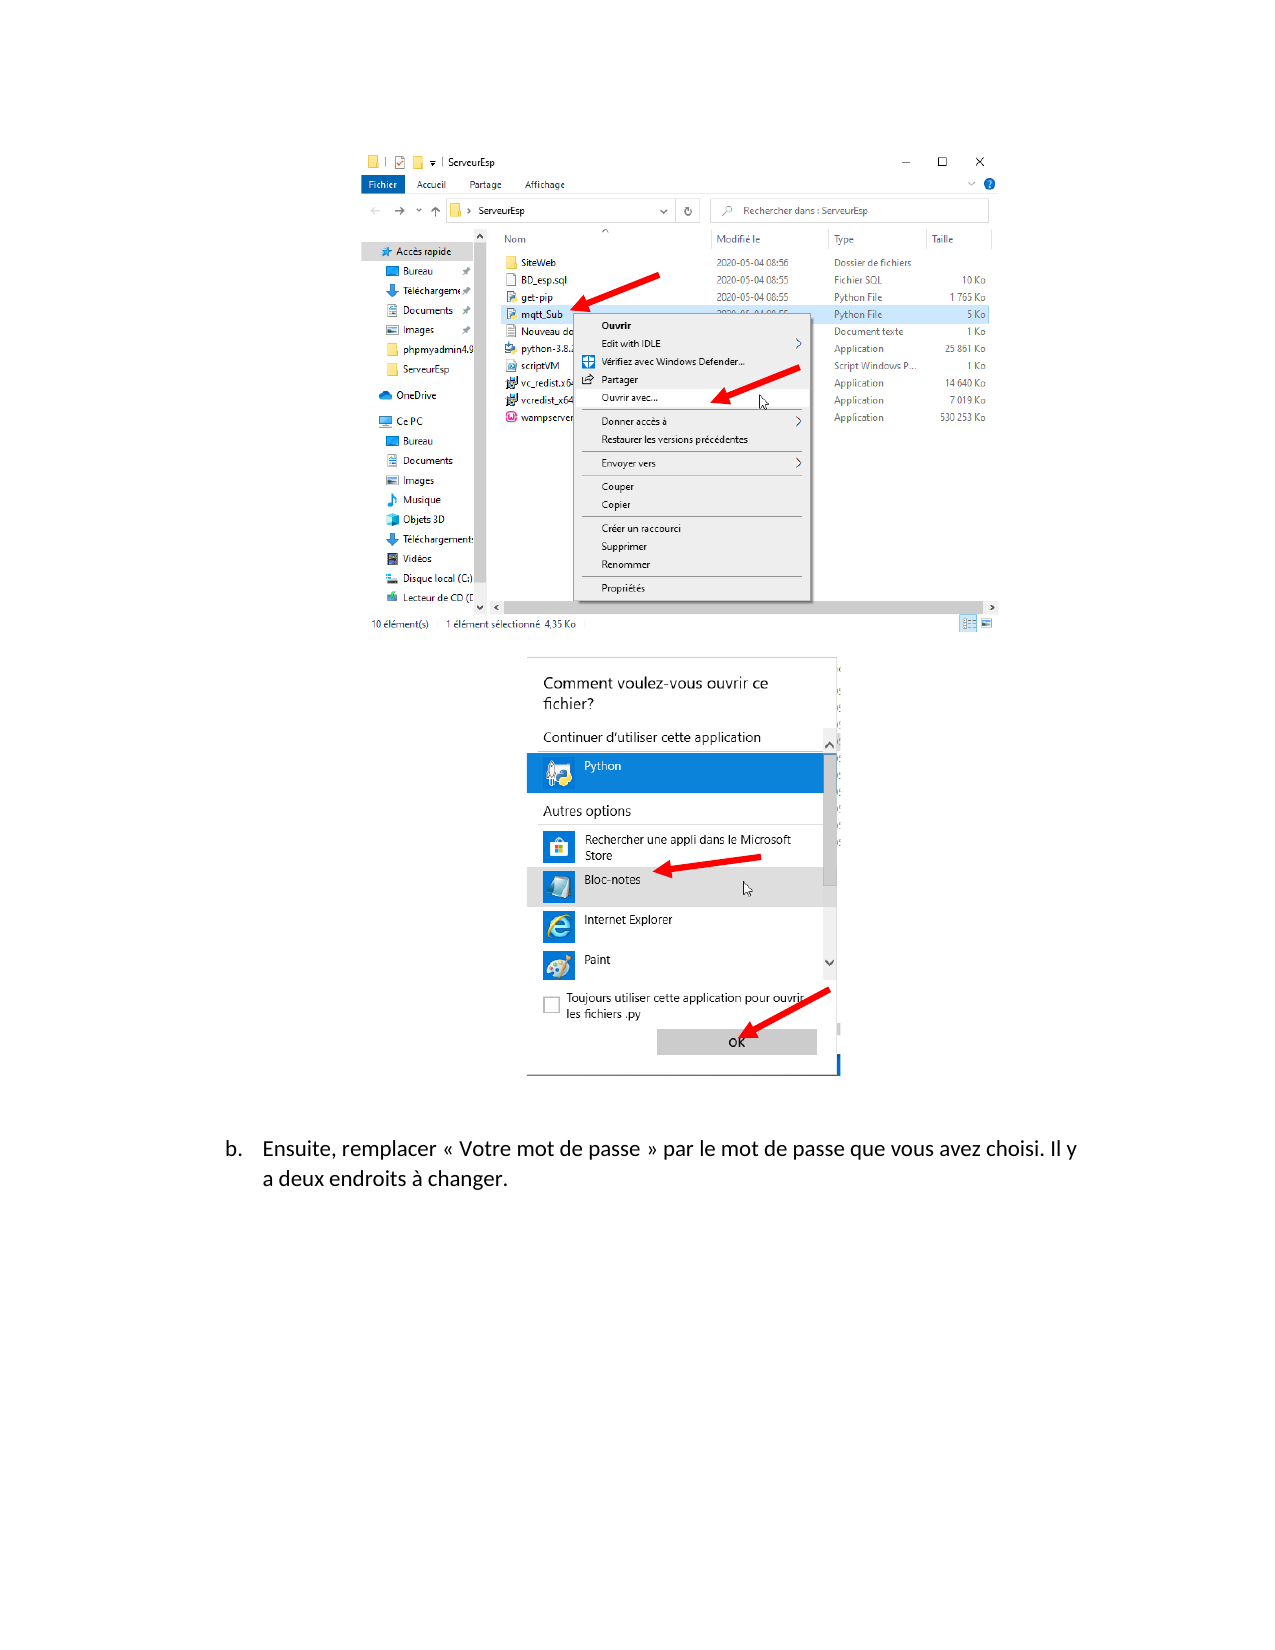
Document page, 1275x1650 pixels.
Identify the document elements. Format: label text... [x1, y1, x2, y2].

list Ensuite, remplacer « Votre mot de passe » par le mot de passe que vous avez choisi. Il y a deux endroits à changer. [225, 1134, 1087, 1193]
picture [361, 150, 999, 632]
picture [526, 657, 841, 1076]
